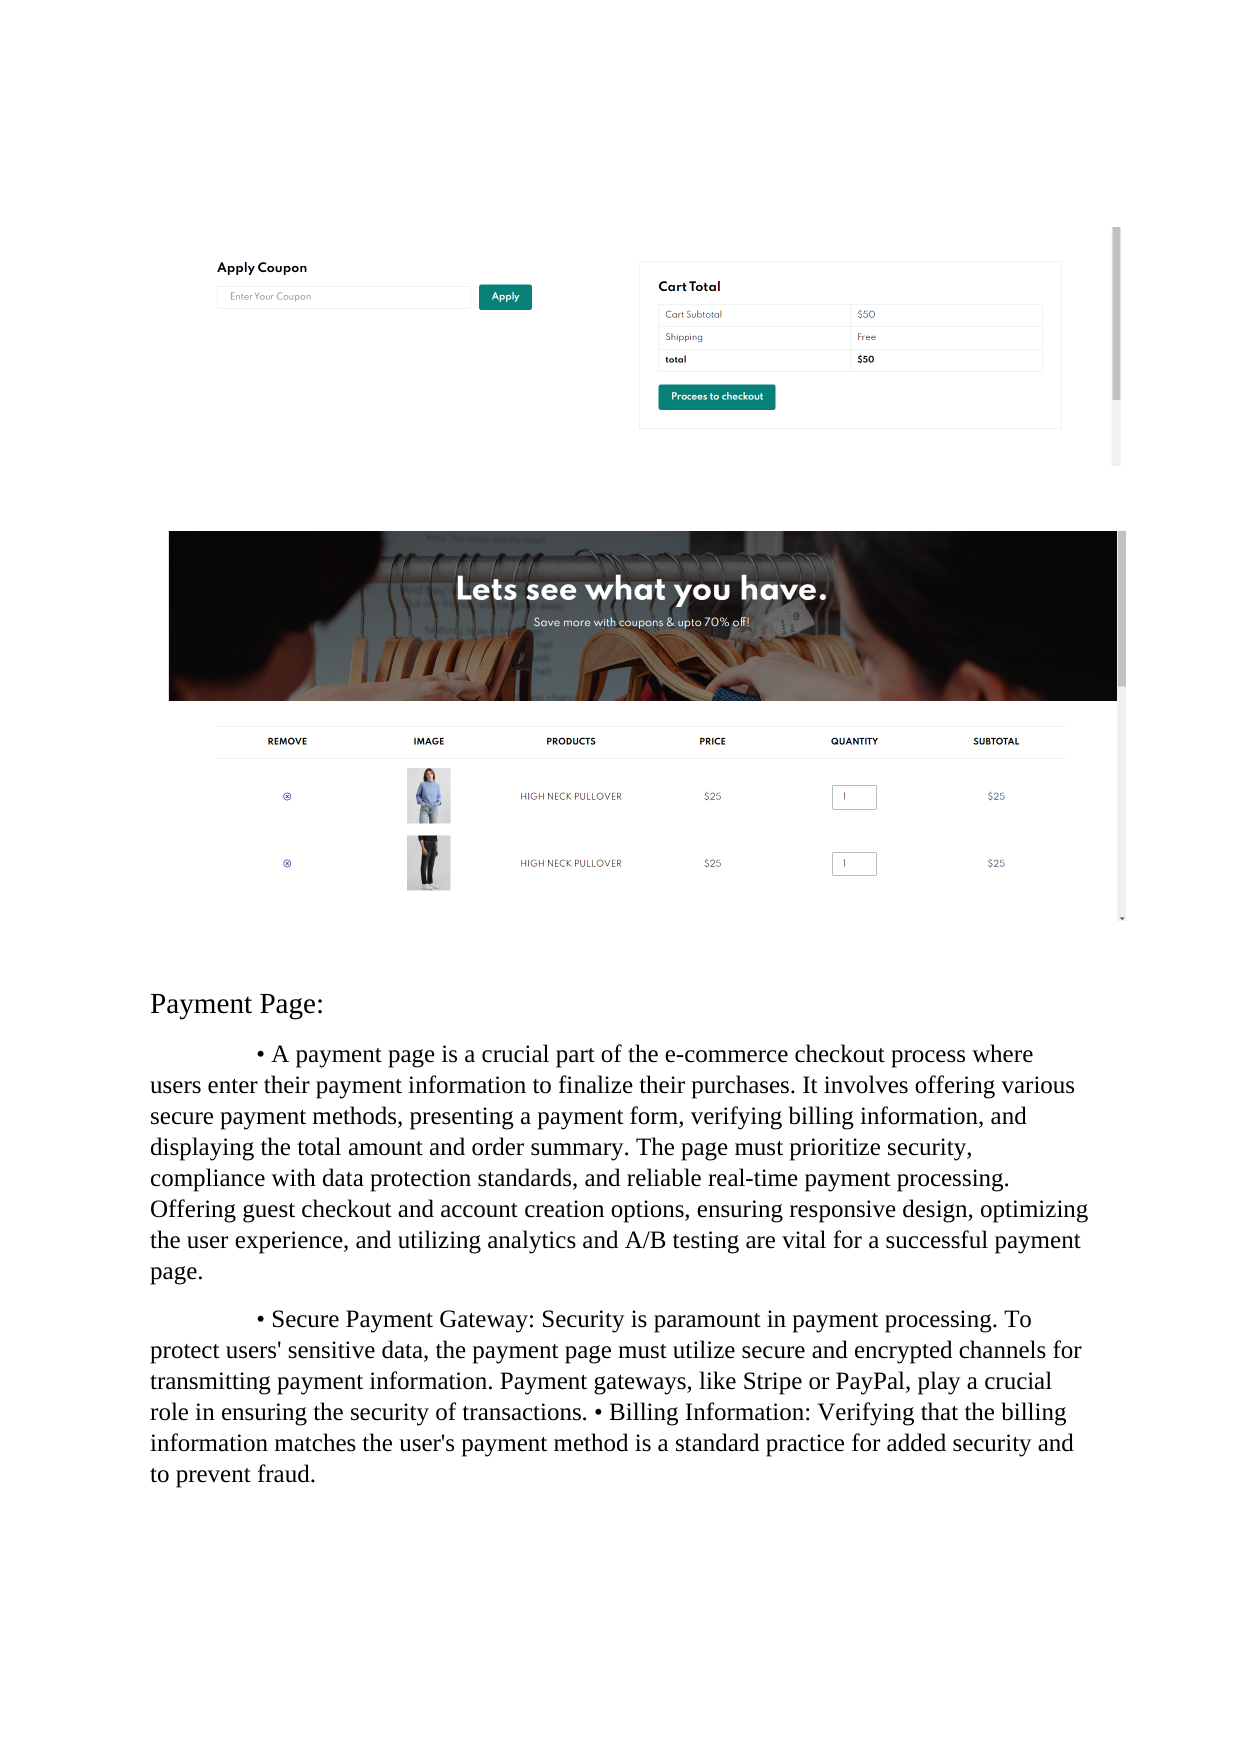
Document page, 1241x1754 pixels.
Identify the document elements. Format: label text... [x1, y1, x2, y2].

text • A payment page is a crucial part of the e-commerce checkout process where users enter their payment information to finalize their purchases. It involves offering various secure payment methods, presenting a payment form, verifying billing information, and displaying the total amount and order summary. The page must prioritize security, compliance with data protection standards, and reliable real-time payment processing. Offering guest checkout and account creation options, ensuring responsive design, optimizing the user experience, and utilizing analytics and A/B testing are vital for a successful payment page. [150, 1039, 1090, 1285]
text Payment Page: [150, 986, 1090, 1020]
text • Secure Payment Gateway: Security is paramount in payment processing. To protect users' sensitive data, the payment page must utilize secure and encrypted channels for transmitting payment information. Payment gateways, like Stripe or PayPal, play a crucial role in ensuring the security of transactions. • Billing Information: Verifying that the billing information matches the user's payment method is a standard practice for added security and to prevent fraud. [150, 1304, 1090, 1488]
